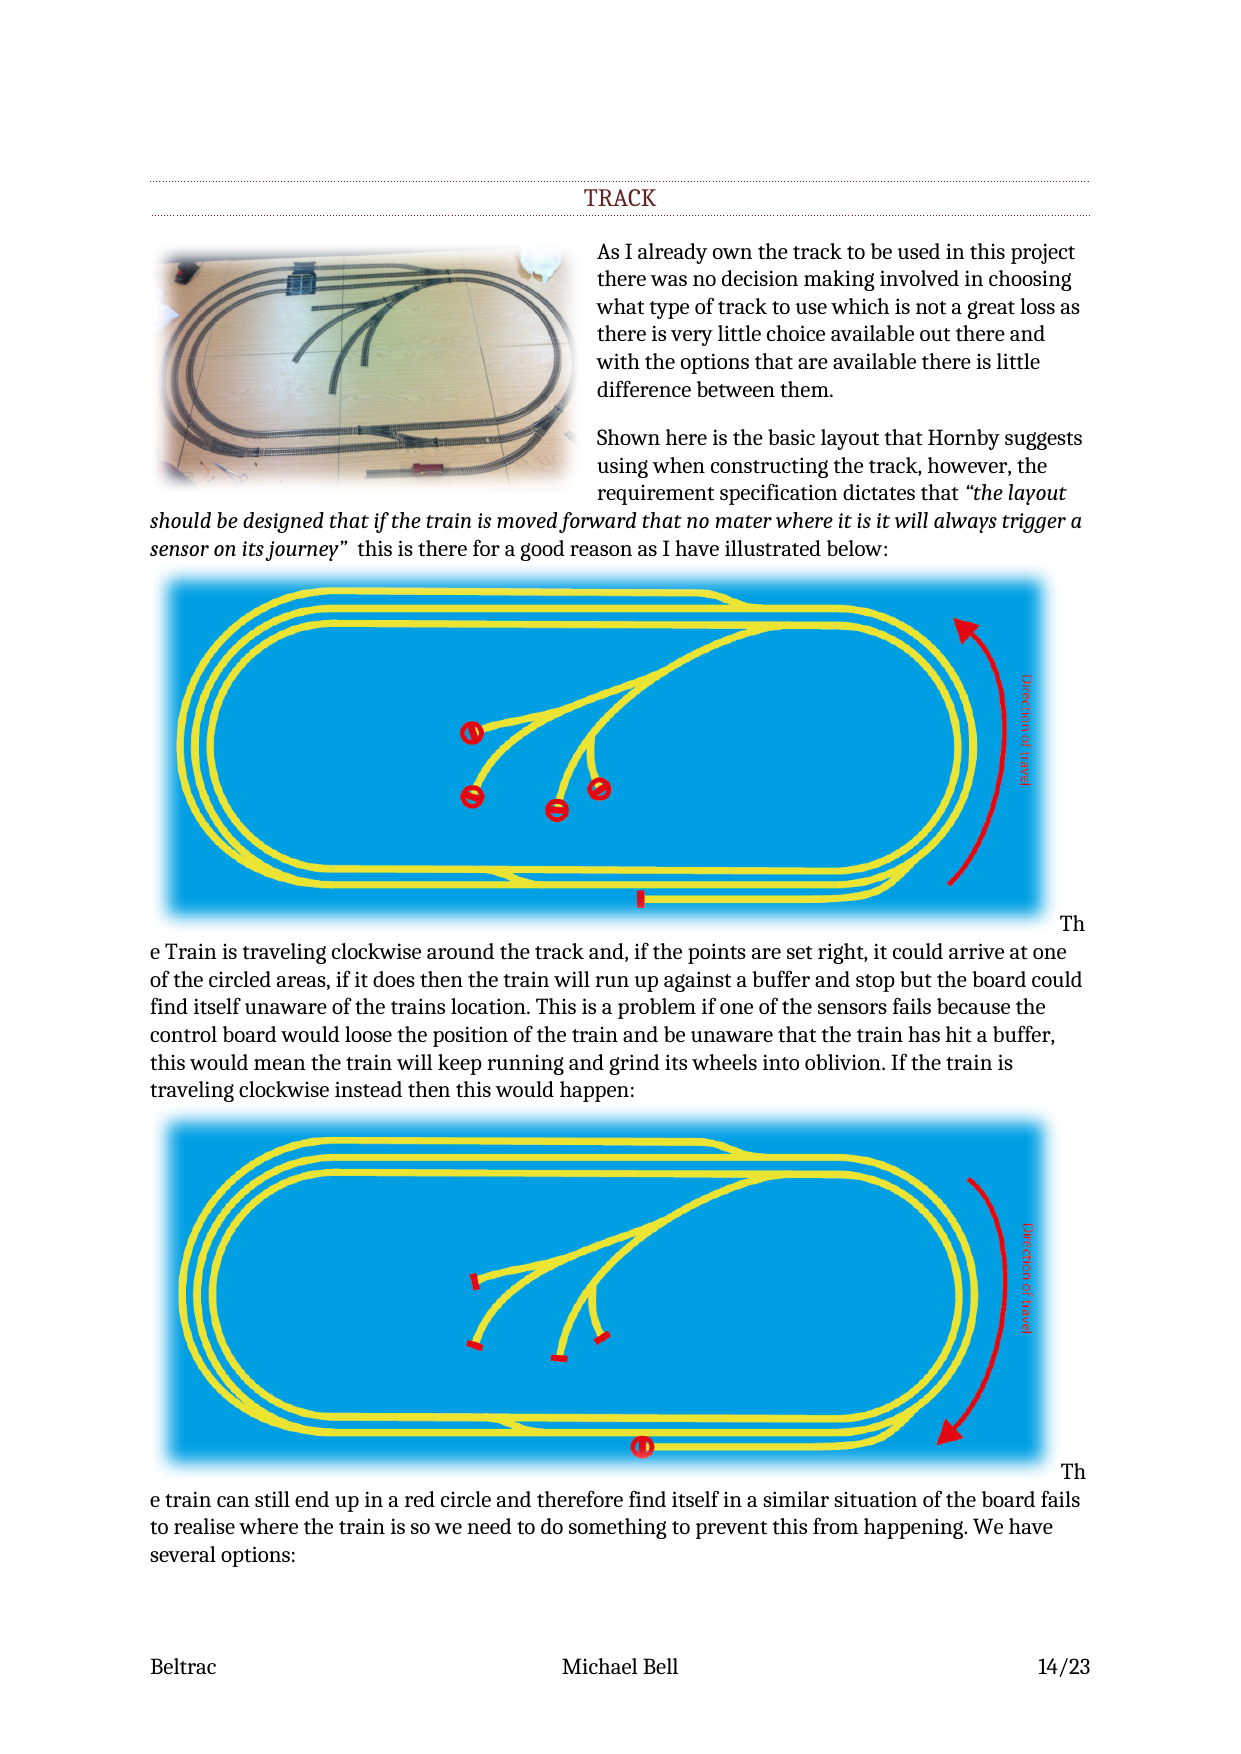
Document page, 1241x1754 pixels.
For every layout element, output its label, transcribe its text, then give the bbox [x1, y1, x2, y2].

picture [948, 619, 1006, 885]
picture [178, 1133, 1027, 1453]
picture [179, 403, 553, 425]
text As I already own the track to be used in this project there was no decision making involved in choosing what type of track to use which is not a great loss as there is very little choice available out there and with the options that are available there is little difference between them. [150, 238, 1090, 403]
picture [1024, 1133, 1033, 1451]
picture [938, 1179, 1007, 1444]
picture [178, 590, 1032, 906]
subtitle Track [150, 181, 1090, 216]
